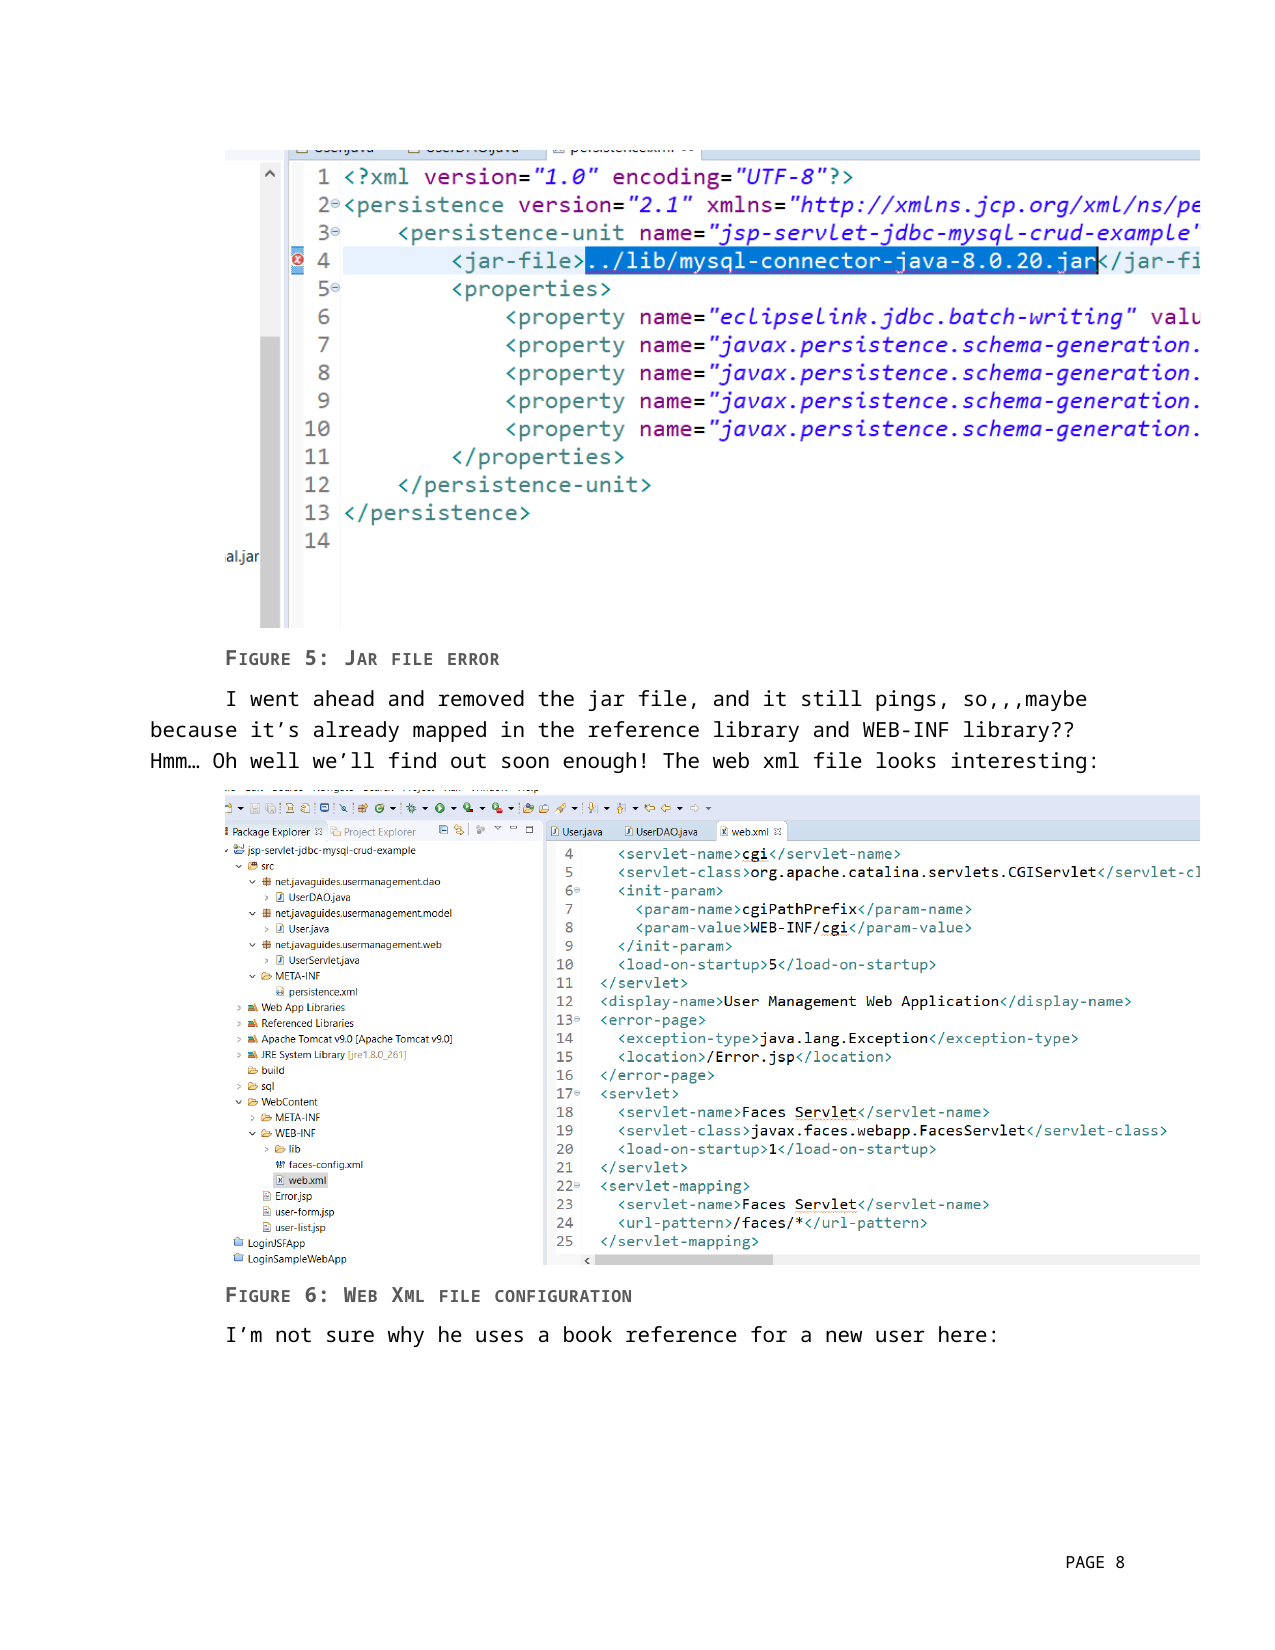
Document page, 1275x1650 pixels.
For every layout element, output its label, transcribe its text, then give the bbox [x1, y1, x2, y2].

picture [225, 150, 1200, 628]
text Figure 6: Web Xml file configuration [150, 1280, 1125, 1308]
text I went ahead and removed the jar file, and it still pings, so,,,maybe because it’s already mapped in the reference library and WEB-INF library?? Hmm… Oh well we’ll find out soon enough! The web xml file looks interesting: [150, 684, 1125, 775]
text I’m not sure why he uses a book reference for a new user here: [150, 1321, 1125, 1349]
text Figure 5: Jar file error [150, 643, 1125, 671]
picture [225, 790, 1200, 1265]
